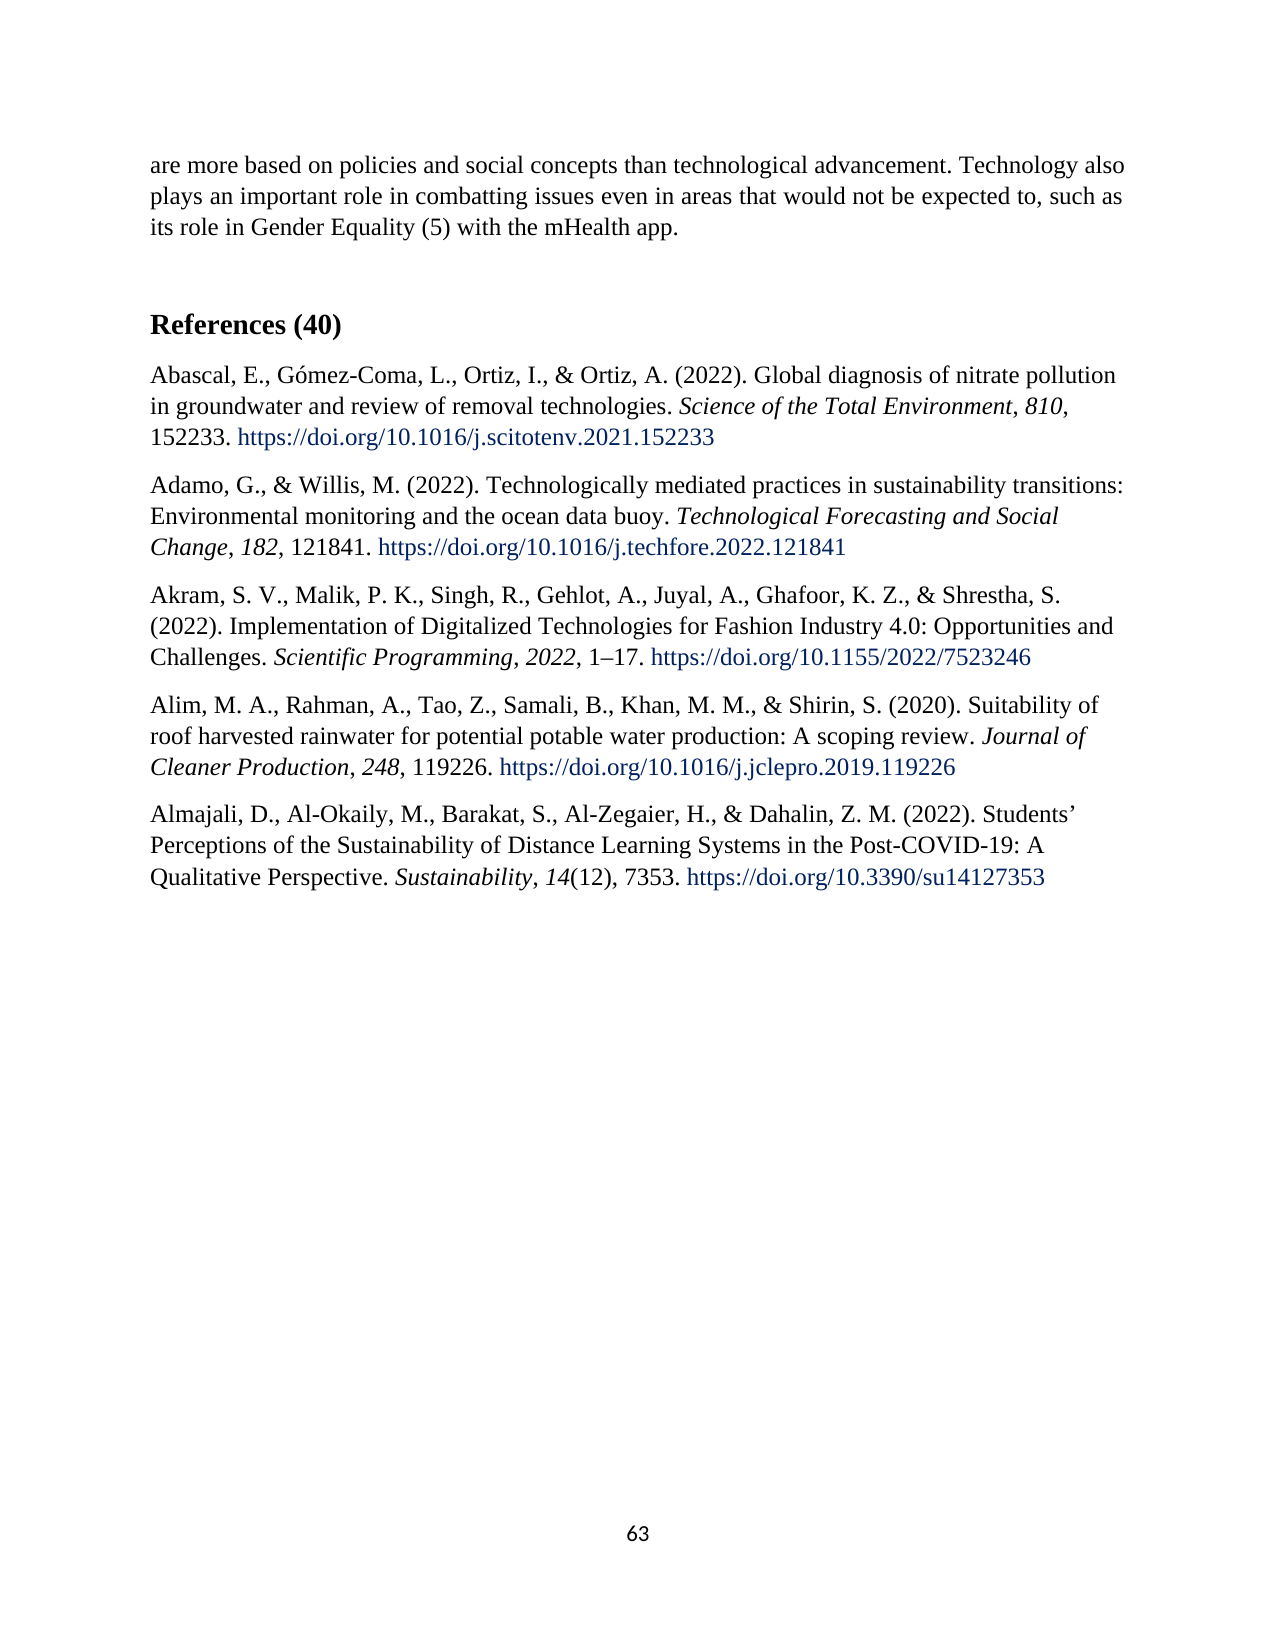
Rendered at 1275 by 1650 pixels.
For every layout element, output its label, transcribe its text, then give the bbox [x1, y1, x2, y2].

text Akram, S. V., Malik, P. K., Singh, R., Gehlot, A., Juyal, A., Ghafoor, K. Z., & Shrestha, S. (2022). Implementation of Digitalized Technologies for Fashion Industry 4.0: Opportunities and Challenges. Scientific Programming, 2022, 1–17. https://doi.org/10.1155/2022/7523246 [150, 580, 1125, 671]
text Abascal, E., Gómez-Coma, L., Ortiz, I., & Ortiz, A. (2022). Global diagnosis of nitrate pollution in groundwater and review of removal technologies. Science of the Total Environment, 810, 152233. https://doi.org/10.1016/j.scitotenv.2021.152233 [150, 360, 1125, 451]
text Adamo, G., & Willis, M. (2022). Technologically mediated practices in sustainability transitions: Environmental monitoring and the ocean data buoy. Technological Forecasting and Social Change, 182, 121841. https://doi.org/10.1016/j.techfore.2022.121841 [150, 470, 1125, 561]
text References (40) [150, 307, 1125, 341]
text Alim, M. A., Rahman, A., Tao, Z., Samali, B., Khan, M. M., & Shirin, S. (2020). Suitability of roof harvested rainwater for potential potable water production: A scoping review. Journal of Cleaner Production, 248, 119226. https://doi.org/10.1016/j.jclepro.2019.119226 [150, 690, 1125, 781]
text Almajali, D., Al-Okaily, M., Barakat, S., Al-Zegaier, H., & Dahalin, Z. M. (2022). Students’ Perceptions of the Sustainability of Distance Learning Systems in the Post-COVID-19: A Qualitative Perspective. Sustainability, 14(12), 7353. https://doi.org/10.3390/su14127353 [150, 799, 1125, 890]
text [150, 150, 1125, 241]
